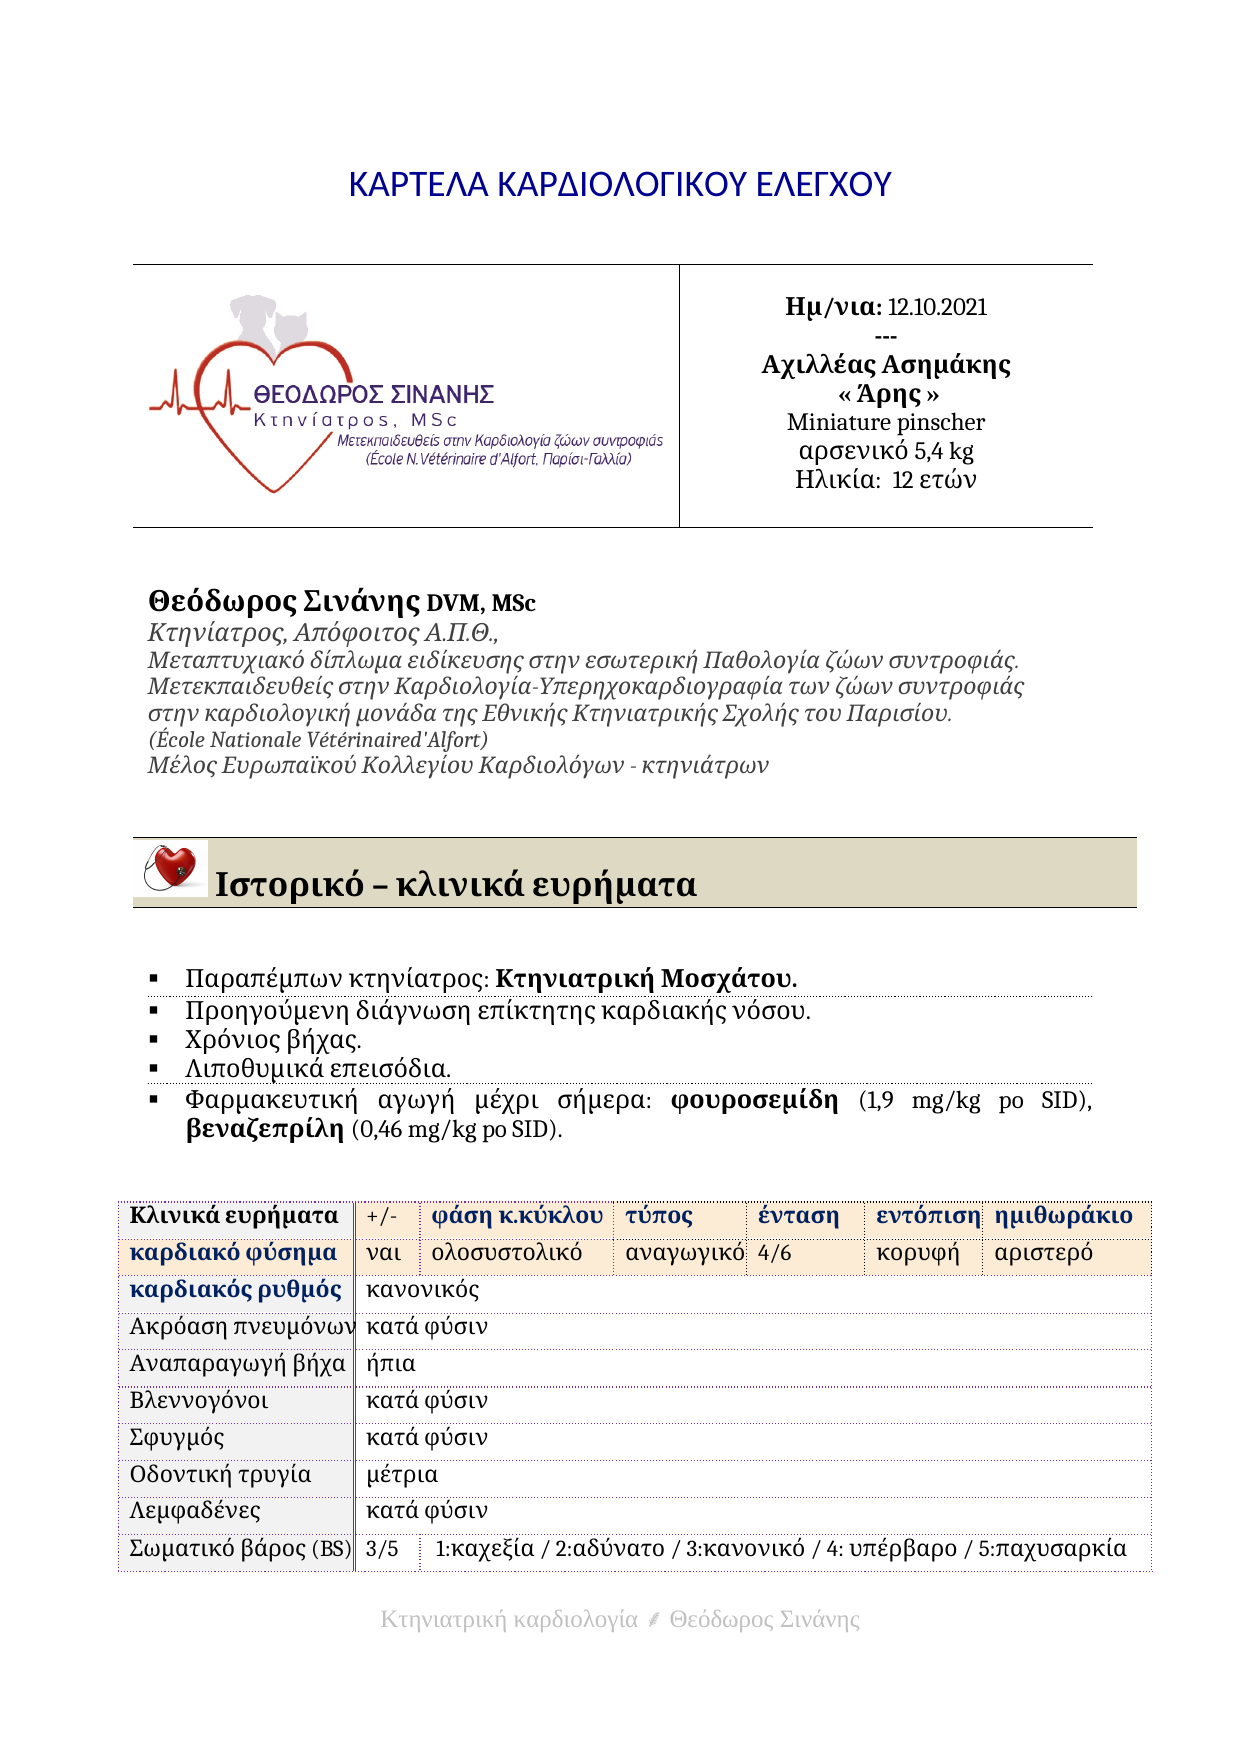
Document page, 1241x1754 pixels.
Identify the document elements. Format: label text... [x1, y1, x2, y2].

text Ιστορικό – κλινικά ευρήματα [133, 838, 1137, 907]
table_cell κατά φύσιν [356, 1497, 1152, 1534]
table_cell Ακρόαση πνευμόνων [118, 1313, 353, 1349]
table_header ημιθωράκιο [983, 1201, 1152, 1238]
table_header Ημ/νια: 12.10.2021 --- Αχιλλέας Ασημάκης « Άρης » Miniature pinscher αρσενικό 5,4 kg Ηλικία: 12 ετών [680, 265, 1093, 527]
table_cell κατά φύσιν [356, 1386, 1152, 1423]
table_header τύπος [614, 1201, 747, 1238]
table_header [133, 265, 679, 527]
table_cell 1:καχεξία / 2:αδύνατο / 3:κανονικό / 4: υπέρβαρο / 5:παχυσαρκία [420, 1534, 1152, 1571]
table_header Κλινικά ευρήματα [118, 1201, 353, 1238]
table_header εντόπιση [865, 1201, 983, 1238]
table_cell Σωματικό βάρος (BS) [118, 1534, 353, 1571]
text Μεταπτυχιακό δίπλωμα ειδίκευσης στην εσωτερική Παθολογία ζώων συντροφιάς. [148, 648, 1092, 674]
picture [132, 840, 208, 897]
table_cell κατά φύσιν [356, 1423, 1152, 1460]
list Φαρμακευτική αγωγή μέχρι σήμερα: φουροσεμίδη (1,9 mg/kg po SID), βεναζεπρίλη (0,46 mg/kg po SID). [148, 1083, 1092, 1144]
table_cell Λεμφαδένες [118, 1497, 353, 1534]
table_cell ολοσυστολικό [420, 1239, 614, 1275]
table_cell αριστερό [983, 1239, 1152, 1275]
subtitle ΚΑΡΤΕΛΑ καρδιολογικου ελεγχου [148, 160, 1092, 206]
text Μέλος Ευρωπαϊκού Κολλεγίου Καρδιολόγων - κτηνιάτρων [148, 753, 1092, 779]
table_cell Βλεννογόνοι [118, 1386, 353, 1423]
picture [149, 292, 664, 499]
table_cell 3/5 [356, 1534, 420, 1571]
table_cell κατά φύσιν [356, 1313, 1152, 1349]
table_cell κανονικός [356, 1275, 1152, 1312]
table_cell Σφυγμός [118, 1423, 353, 1460]
list Προηγούμενη διάγνωση επίκτητης καρδιακής νόσου. [148, 997, 1092, 1026]
table_cell Αναπαραγωγή βήχα [118, 1349, 353, 1386]
table_cell μέτρια [356, 1460, 1152, 1497]
text Μετεκπαιδευθείς στην Καρδιολογία-Υπερηχοκαρδιογραφία των ζώων συντροφιάς [148, 674, 1092, 700]
table_cell ναι [356, 1239, 420, 1275]
table_cell αναγωγικό [614, 1239, 747, 1275]
table_cell 4/6 [747, 1239, 865, 1275]
table_header φάση κ.κύκλου [420, 1201, 614, 1238]
table_header +/- [356, 1201, 420, 1238]
list Παραπέμπων κτηνίατρος: Κτηνιατρική Μοσχάτου. [148, 965, 1092, 997]
list Λιποθυμικά επεισόδια. [148, 1054, 1092, 1083]
text Κτηνίατρος, Απόφοιτος Α.Π.Θ., [148, 619, 1092, 648]
table_cell Οδοντική τρυγία [118, 1460, 353, 1497]
table_cell καρδιακό φύσημα [118, 1239, 353, 1275]
text στην καρδιολογική μονάδα της Εθνικής Κτηνιατρικής Σχολής του Παρισίου. [148, 700, 1092, 727]
text Θεόδωρος Σινάνης DVM, MSc [148, 585, 1092, 619]
text (École Nationale Vétérinaired'Alfort) [148, 727, 1092, 753]
list Χρόνιος βήχας. [148, 1026, 1092, 1054]
table_cell κορυφή [865, 1239, 983, 1275]
table_cell καρδιακός ρυθμός [118, 1275, 353, 1312]
table_header ένταση [747, 1201, 865, 1238]
table_cell ήπια [356, 1349, 1152, 1386]
